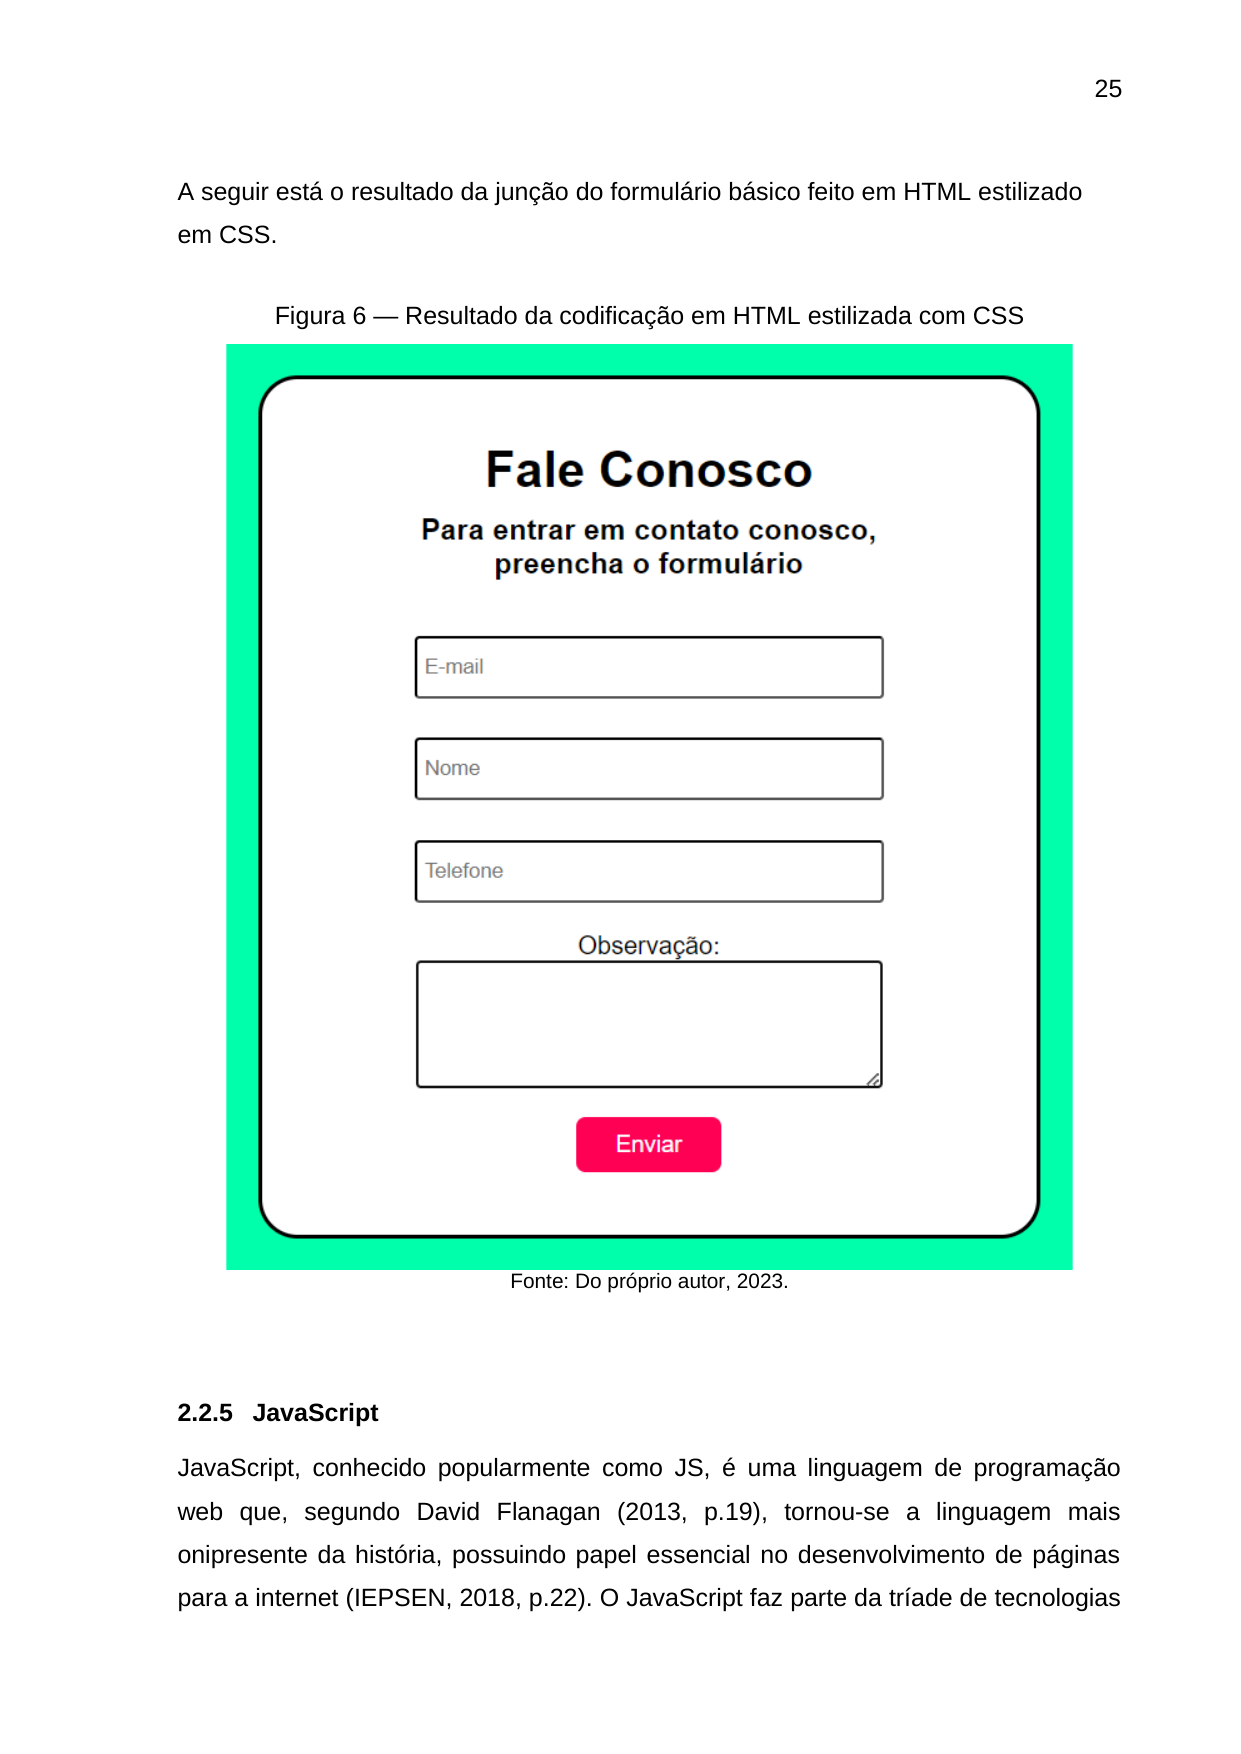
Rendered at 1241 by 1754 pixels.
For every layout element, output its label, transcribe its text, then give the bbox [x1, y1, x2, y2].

subtitle JavaScript [177, 1398, 1122, 1426]
picture [226, 344, 1073, 1270]
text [177, 1453, 1122, 1611]
text Figura 6 — Resultado da codificação em HTML estilizada com CSS [177, 301, 1122, 330]
text Fonte: Do próprio autor, 2023. [177, 1269, 1122, 1293]
text A seguir está o resultado da junção do formulário básico feito em HTML estilizado em CSS. [177, 177, 1122, 249]
